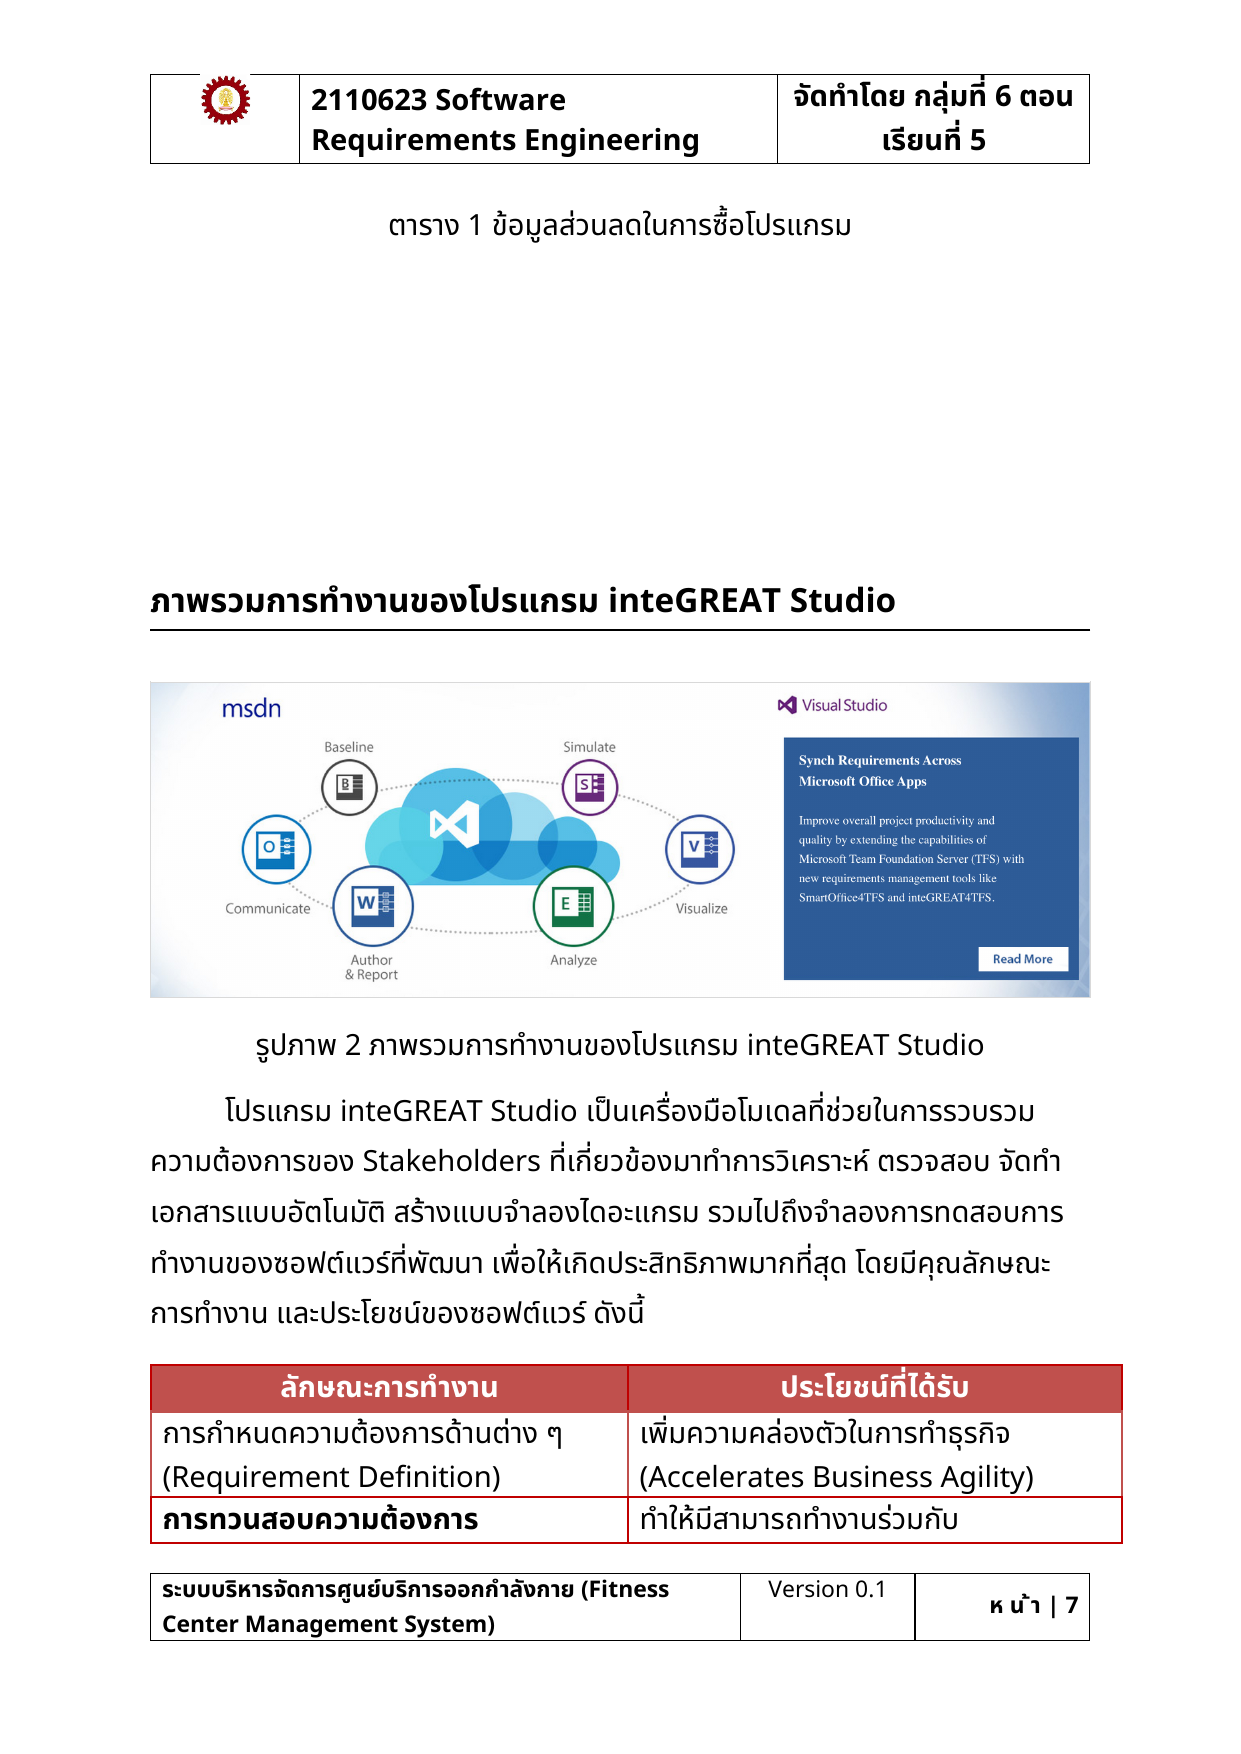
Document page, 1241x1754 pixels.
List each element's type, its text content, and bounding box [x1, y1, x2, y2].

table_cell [629, 1498, 1121, 1542]
text ตาราง 1 ข้อมูลส่วนลดในการซื้อโปรแกรม [150, 204, 1090, 248]
table_header ประโยชน์ที่ได้รับ [629, 1366, 1121, 1410]
picture [200, 74, 251, 125]
table_header ลักษณะการทำงาน [152, 1366, 627, 1410]
picture [151, 683, 1090, 997]
subtitle ภาพรวมการทำงานของโปรแกรม inteGREAT Studio [150, 577, 1090, 629]
table_cell การกำหนดความต้องการด้านต่าง ๆ (Requirement Definition) [152, 1413, 627, 1496]
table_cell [152, 1498, 627, 1542]
table_cell เพิ่มความคล่องตัวในการทำธุรกิจ (Accelerates Business Agility) [629, 1413, 1121, 1496]
text โปรแกรม inteGREAT Studio เป็นเครื่องมือโมเดลที่ช่วยในการรวบรวมความต้องการของ Stakeholders ที่เกี่ยวข้องมาทำการวิเคราะห์ ตรวจสอบ จัดทำเอกสารแบบอัตโนมัติ สร้างแบบจำลองไดอะแกรม รวมไปถึงจำลองการทดสอบการทำงานของซอฟต์แวร์ที่พัฒนา เพื่อให้เกิดประสิทธิภาพมากที่สุด โดยมีคุณลักษณะการทำงาน และประโยชน์ของซอฟต์แวร์ ดังนี้ [150, 1090, 1090, 1337]
text รูปภาพ 2 ภาพรวมการทำงานของโปรแกรม inteGREAT Studio [150, 1025, 1090, 1069]
